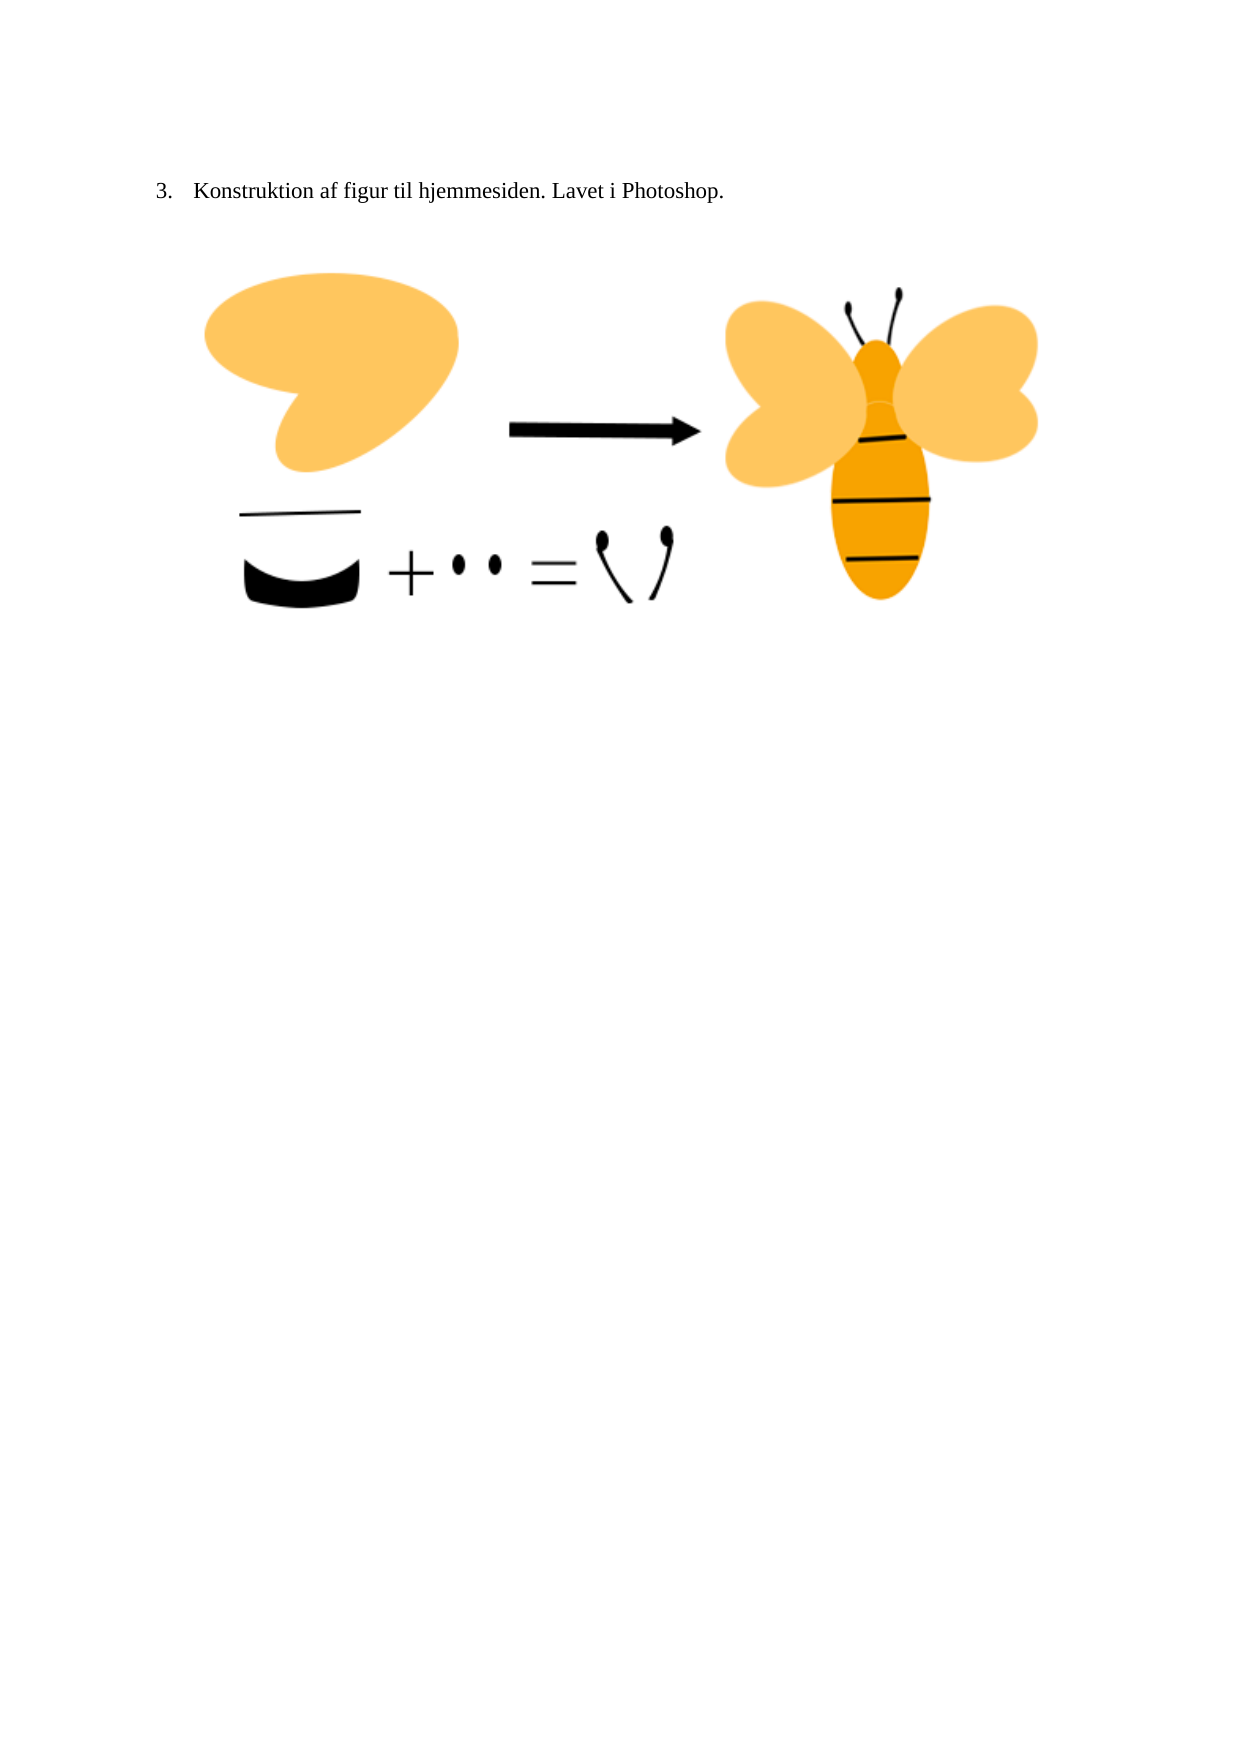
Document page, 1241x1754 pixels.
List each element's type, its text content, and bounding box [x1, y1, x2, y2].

picture [186, 256, 1054, 651]
list Konstruktion af figur til hjemmesiden. Lavet i Photoshop. [156, 177, 1122, 203]
